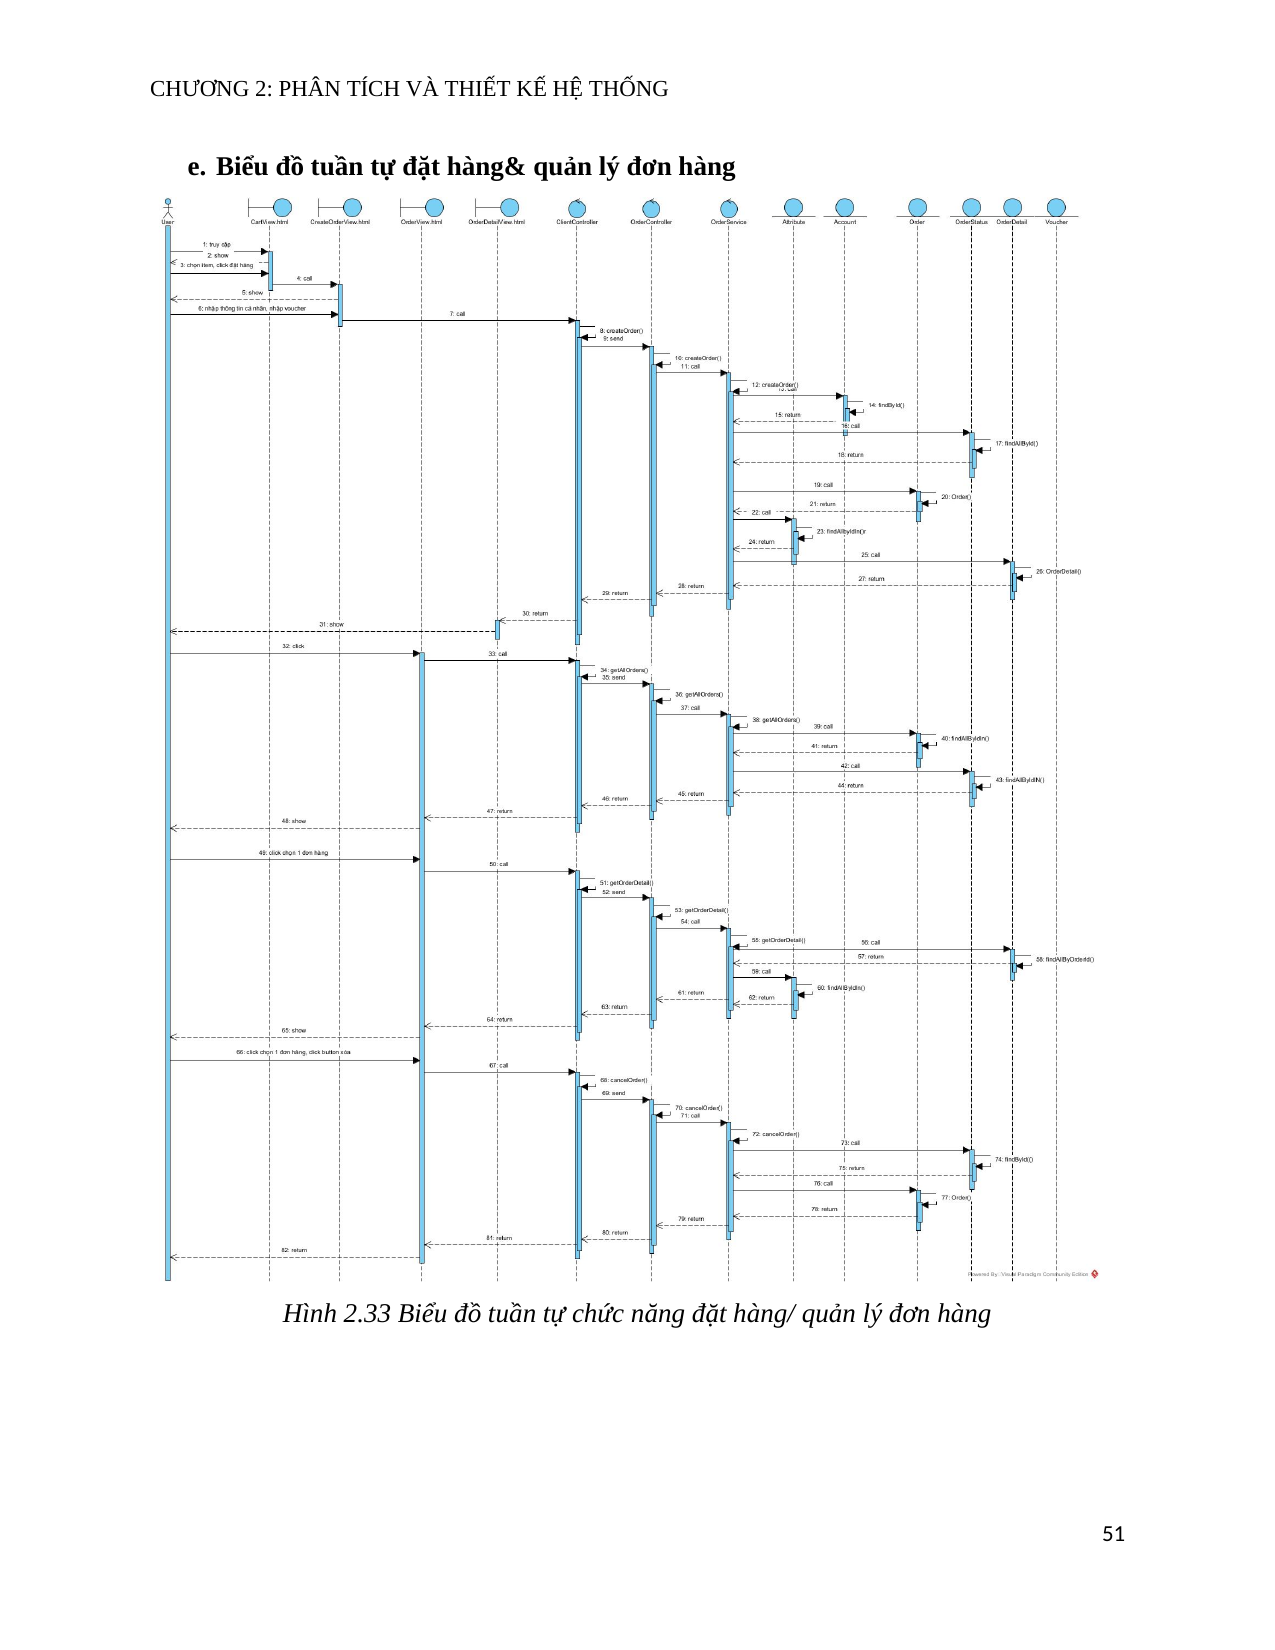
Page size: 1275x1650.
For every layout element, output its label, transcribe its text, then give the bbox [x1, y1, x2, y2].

picture [150, 197, 1100, 1283]
list Biểu đồ tuần tự đặt hàng& quản lý đơn hàng [187, 150, 1122, 181]
text Hình 2.33 Biểu đồ tuần tự chức năng đặt hàng/ quản lý đơn hàng [151, 1297, 1122, 1328]
